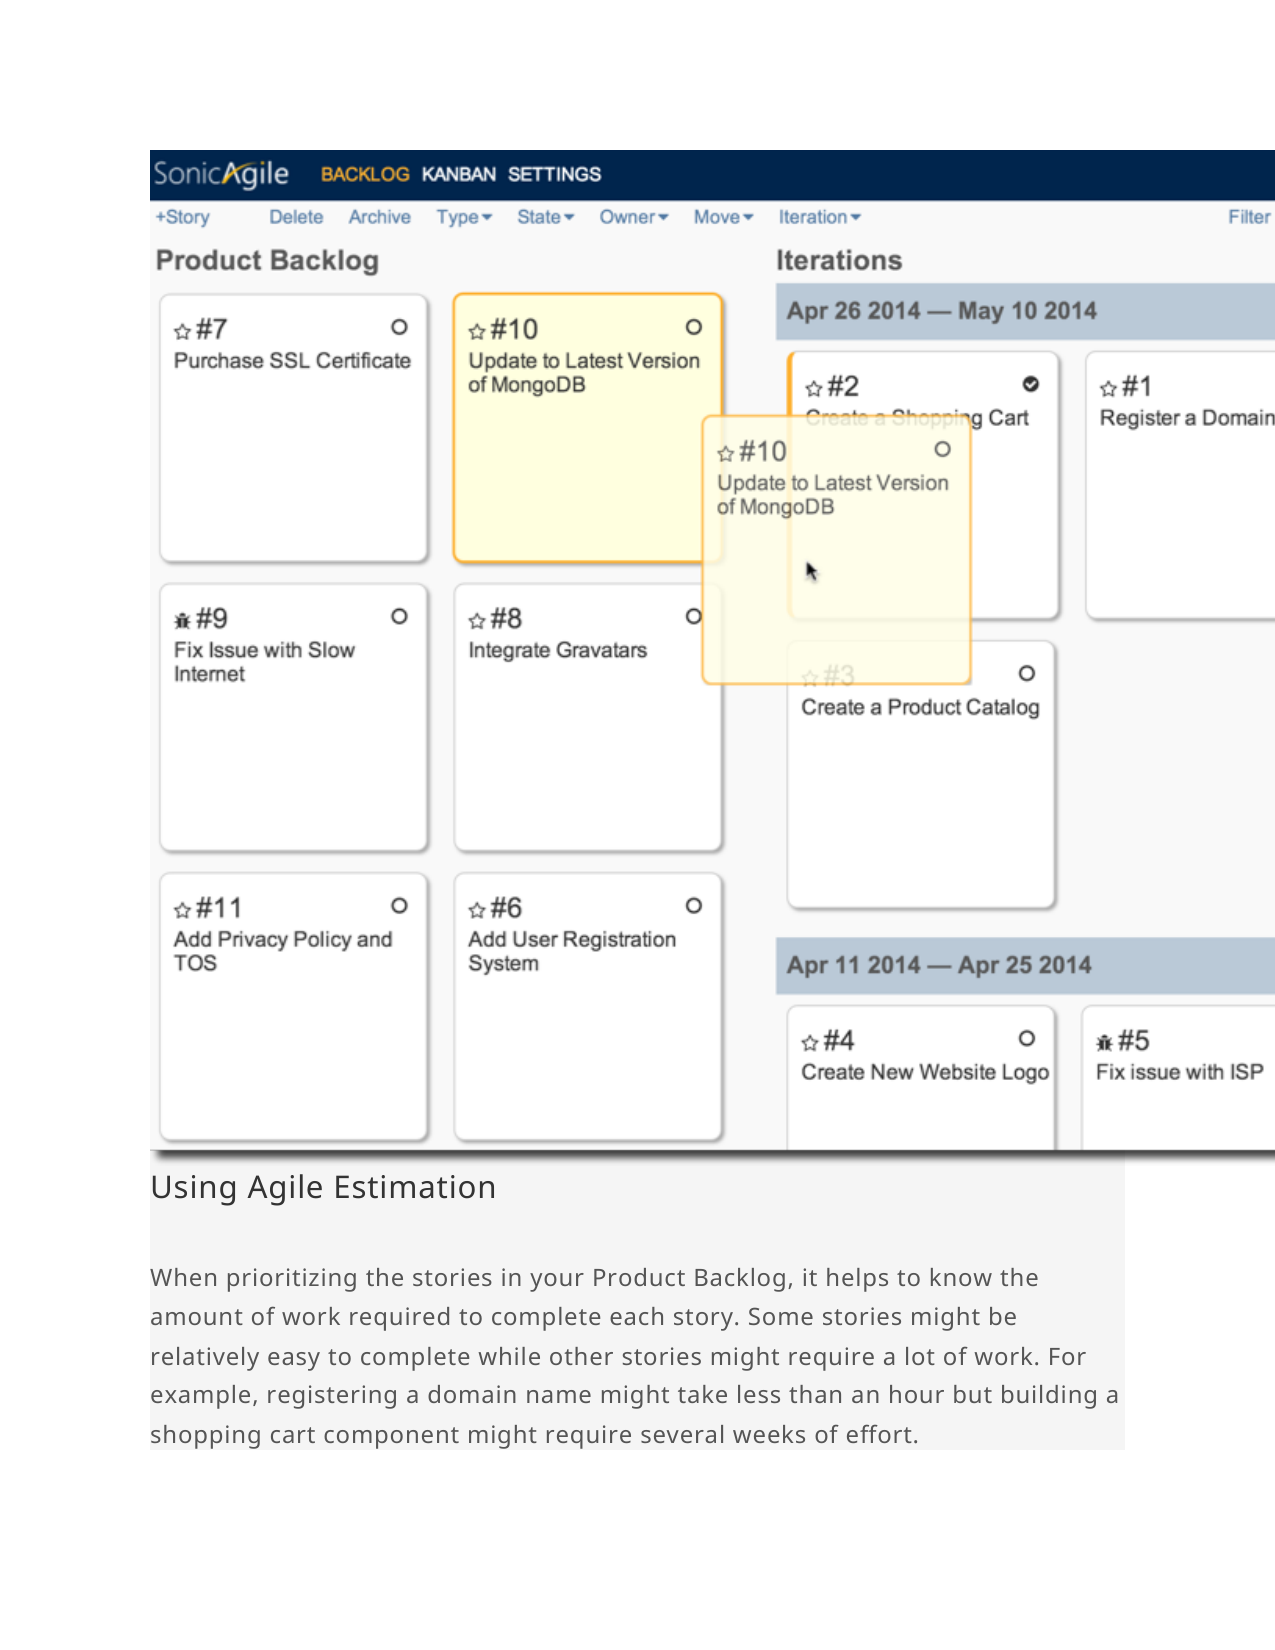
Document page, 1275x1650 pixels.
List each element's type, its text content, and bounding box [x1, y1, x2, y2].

subtitle Using Agile Estimation [150, 1166, 1125, 1208]
picture [150, 150, 1275, 1166]
text When prioritizing the stories in your Product Backlog, it helps to know the amount of work required to complete each story. Some stories might be relatively easy to complete while other stories might require a lot of work. For example, registering a domain name might take less than an hour but building a shopping cart component might require several weeks of effort. [150, 1255, 1125, 1450]
